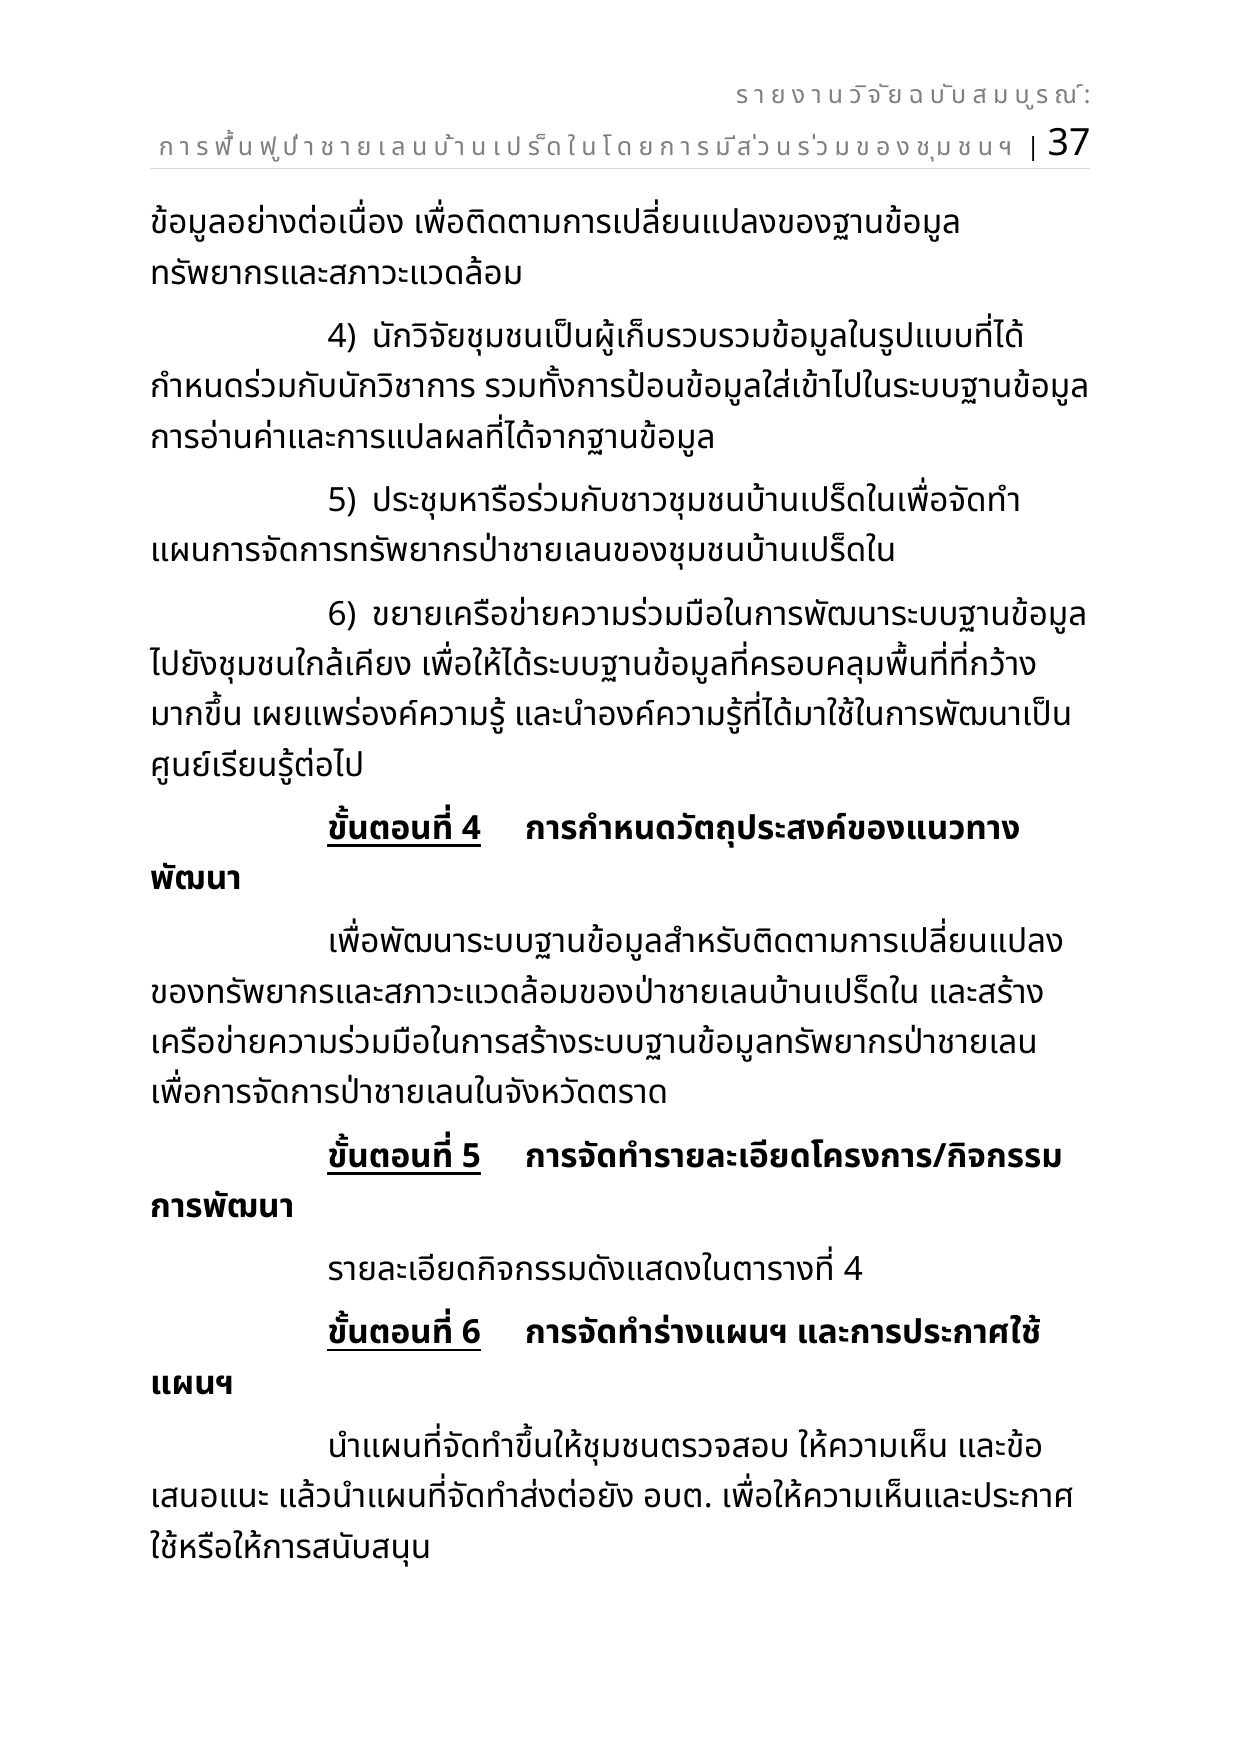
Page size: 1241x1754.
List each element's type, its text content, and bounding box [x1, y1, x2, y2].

text ขั้นตอนที่ 6 การจัดทำร่างแผนฯ และการประกาศใช้แผนฯ [150, 1308, 1090, 1409]
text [150, 198, 1090, 299]
text ขั้นตอนที่ 5 การจัดทำรายละเอียดโครงการ/กิจกรรมการพัฒนา [150, 1131, 1090, 1232]
text ขั้นตอนที่ 4 การกำหนดวัตถุประสงค์ของแนวทางพัฒนา [150, 804, 1090, 905]
text 6) ขยายเครือข่ายความร่วมมือในการพัฒนาระบบฐานข้อมูลไปยังชุมชนใกล้เคียง เพื่อให้ได้ระบบฐานข้อมูลที่ครอบคลุมพื้นที่ที่กว้างมากขึ้น เผยแพร่องค์ความรู้ และนำองค์ความรู้ที่ได้มาใช้ในการพัฒนาเป็นศูนย์เรียนรู้ต่อไป [150, 589, 1090, 791]
text นำแผนที่จัดทำขึ้นให้ชุมชนตรวจสอบ ให้ความเห็น และข้อเสนอแนะ แล้วนำแผนที่จัดทำส่งต่อยัง อบต. เพื่อให้ความเห็นและประกาศใช้หรือให้การสนับสนุน [150, 1422, 1090, 1573]
text เพื่อพัฒนาระบบฐานข้อมูลสำหรับติดตามการเปลี่ยนแปลงของทรัพยากรและสภาวะแวดล้อมของป่าชายเลนบ้านเปร็ดใน และสร้างเครือข่ายความร่วมมือในการสร้างระบบฐานข้อมูลทรัพยากรป่าชายเลนเพื่อการจัดการป่าชายเลนในจังหวัดตราด [150, 917, 1090, 1119]
text รายละเอียดกิจกรรมดังแสดงในตารางที่ 4 [150, 1245, 1090, 1296]
text 4) นักวิจัยชุมชนเป็นผู้เก็บรวบรวมข้อมูลในรูปแบบที่ได้กำหนดร่วมกับนักวิชาการ รวมทั้งการป้อนข้อมูลใส่เข้าไปในระบบฐานข้อมูล การอ่านค่าและการแปลผลที่ได้จากฐานข้อมูล [150, 312, 1090, 463]
text 5) ประชุมหารือร่วมกับชาวชุมชนบ้านเปร็ดในเพื่อจัดทำแผนการจัดการทรัพยากรป่าชายเลนของชุมชนบ้านเปร็ดใน [150, 476, 1090, 577]
